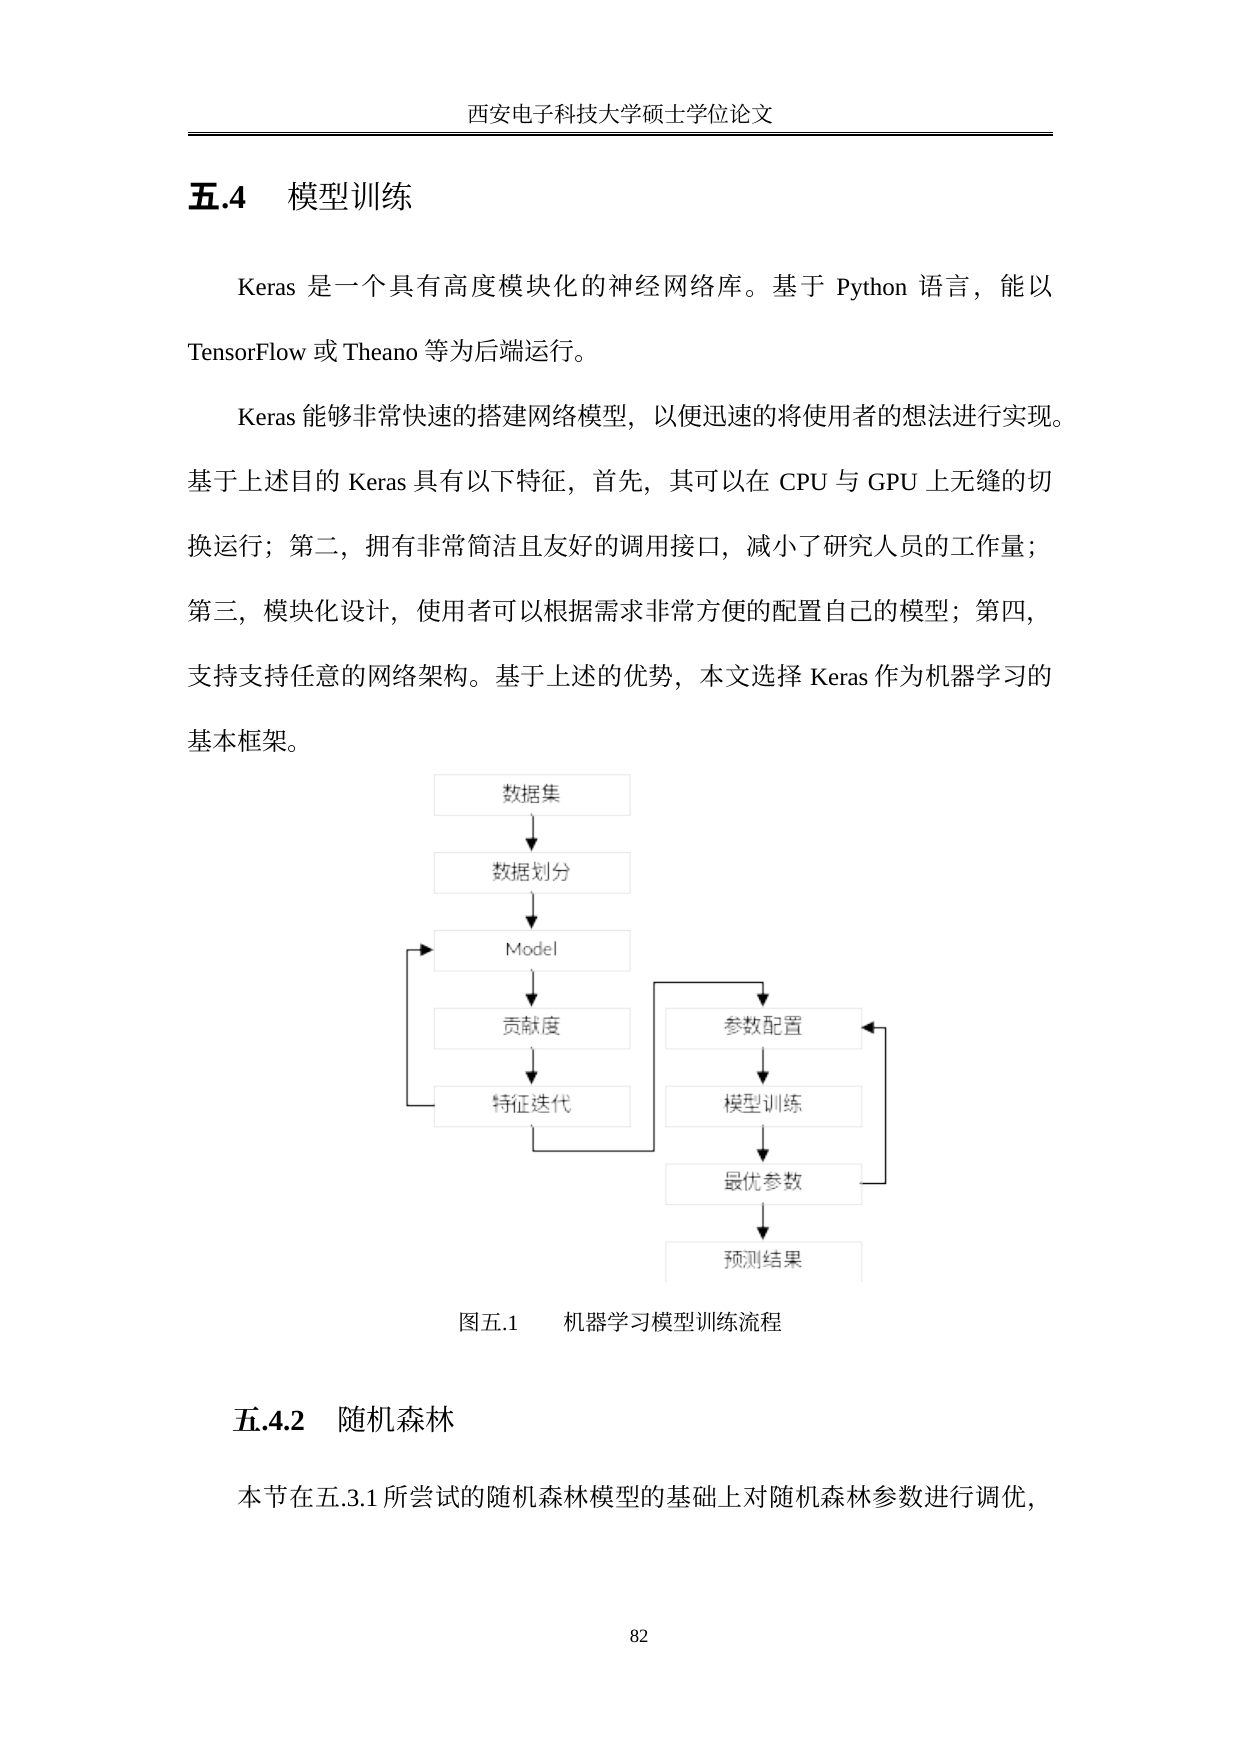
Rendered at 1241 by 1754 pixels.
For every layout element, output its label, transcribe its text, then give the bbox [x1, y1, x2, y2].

subtitle 模型训练 [187, 162, 1053, 227]
subtitle 随机森林 [232, 1385, 1053, 1450]
text Keras 是一个具有高度模块化的神经网络库。基于 Python 语言，能以 TensorFlow 或Theano 等为后端运行。 [187, 252, 1053, 382]
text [187, 1463, 1053, 1528]
text Keras 能够非常快速的搭建网络模型，以便迅速的将使用者的想法进行实现。基于上述目的 Keras 具有以下特征，首先，其可以在 CPU 与 GPU 上无缝的切换运行；第二，拥有非常简洁且友好的调用接口，减小了研究人员的工作量；第三，模块化设计，使用者可以根据需求非常方便的配置自己的模型；第四，支持支持任意的网络架构。基于上述的优势，本文选择 Keras作为机器学习的基本框架。 [187, 382, 1053, 772]
text 机器学习模型训练流程 [187, 1304, 1053, 1337]
